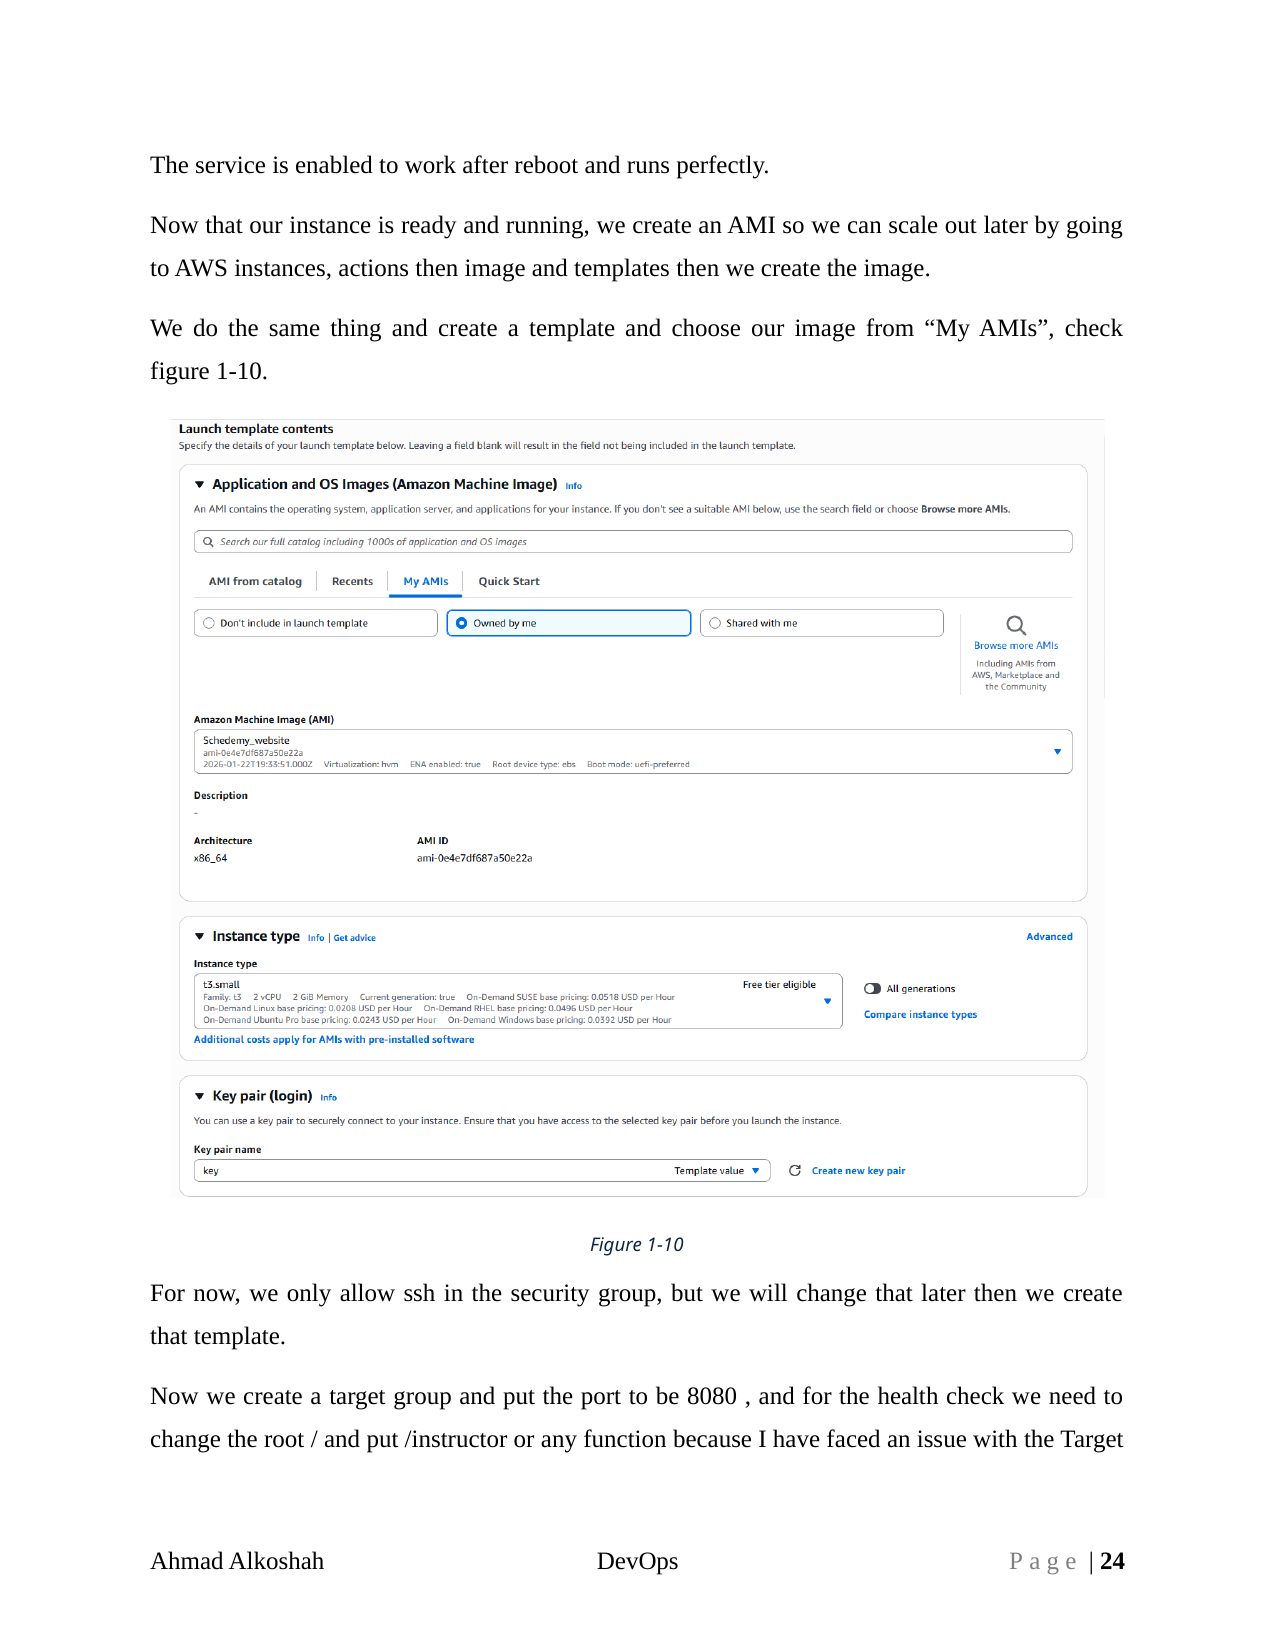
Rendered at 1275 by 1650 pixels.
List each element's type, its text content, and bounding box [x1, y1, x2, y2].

text We do the same thing and create a template and choose our image from “My AMIs”, check figure 1-10. [150, 313, 1125, 384]
text Now that our instance is ready and running, we create an AMI so we can scale out later by going to AWS instances, actions then image and templates then we create the image. [150, 210, 1125, 282]
text The service is enabled to work after reboot and runs perfectly. [150, 150, 1125, 179]
text For now, we only allow ssh in the security group, but we will change that later then we create that template. [150, 1278, 1125, 1350]
text Figure 1-10 [150, 1232, 1125, 1257]
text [150, 1381, 1125, 1453]
picture [170, 415, 1105, 1198]
